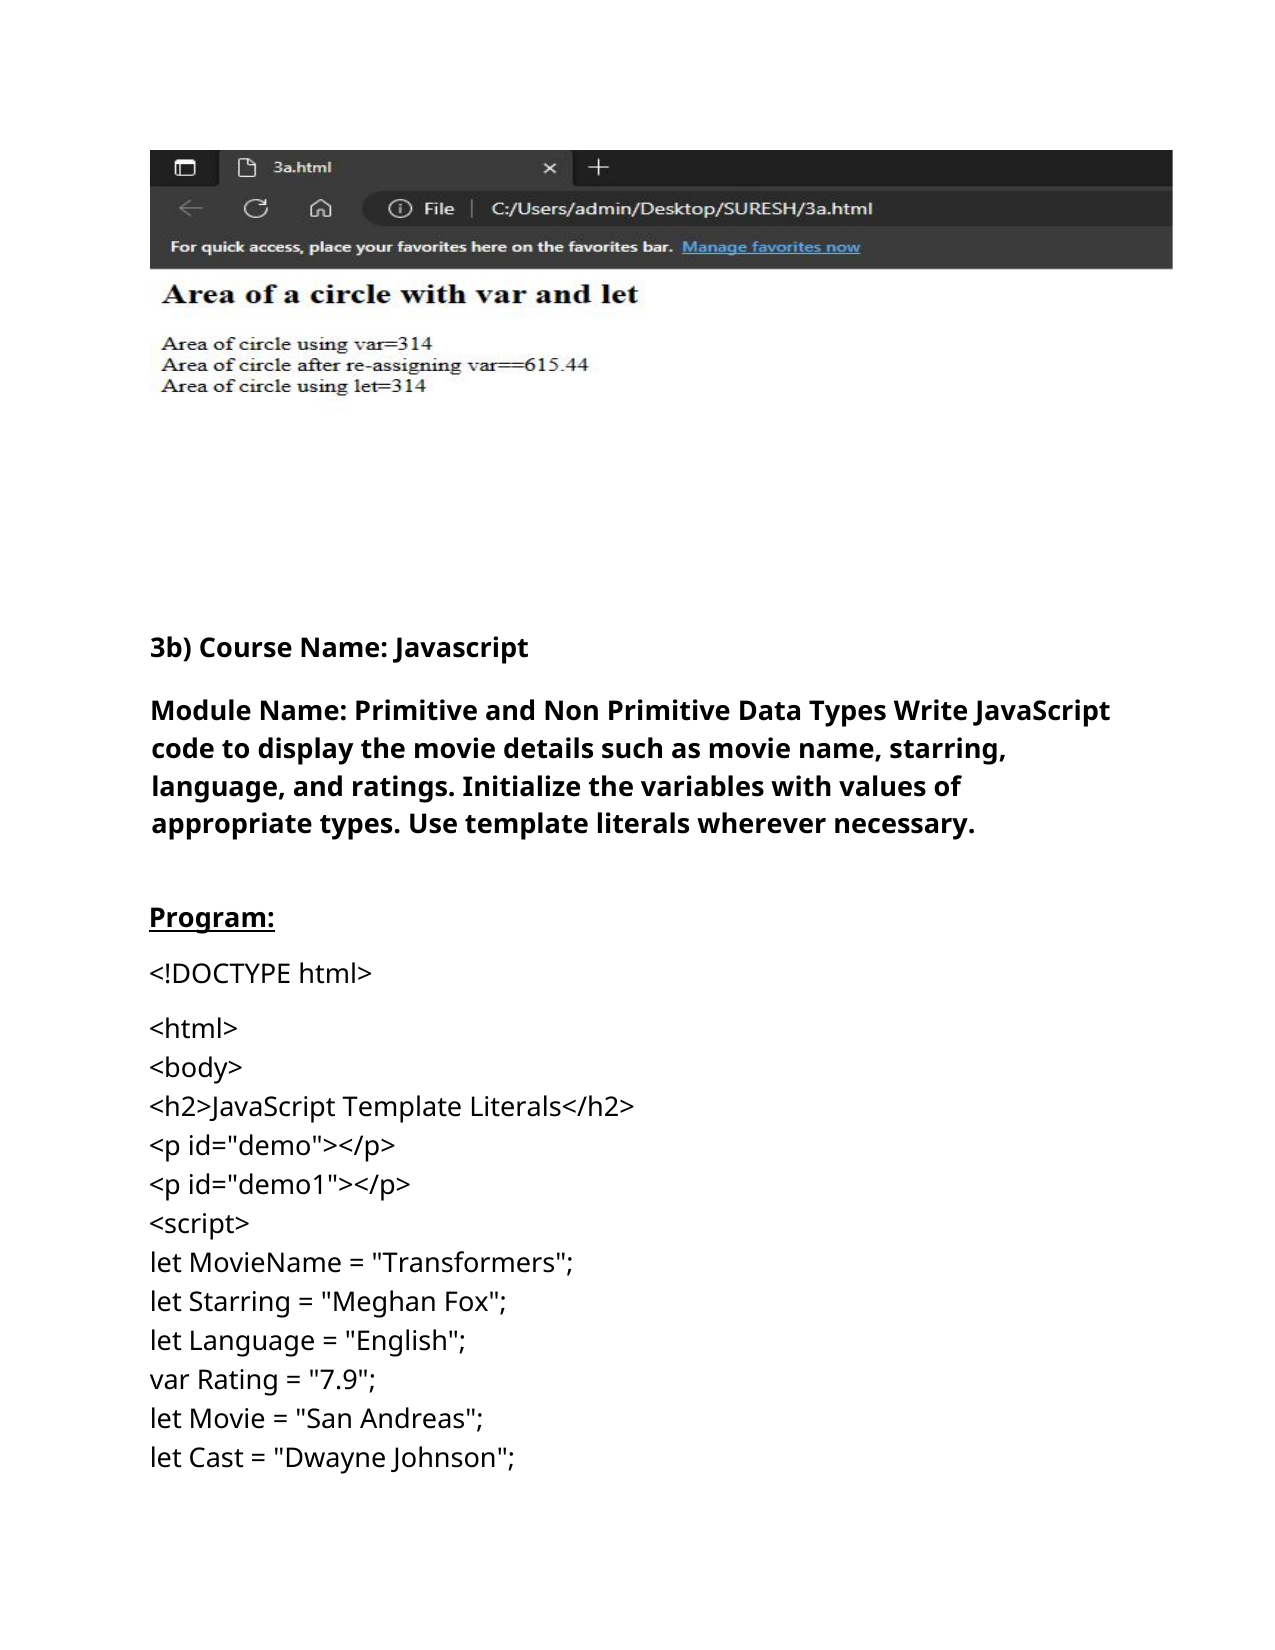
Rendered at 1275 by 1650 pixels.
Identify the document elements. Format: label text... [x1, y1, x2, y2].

text Program: [148, 899, 1121, 936]
text <html> [148, 1009, 1121, 1046]
text <!DOCTYPE html> [148, 954, 1121, 991]
text <body> [148, 1048, 1121, 1085]
text 3b) Course Name: Javascript [150, 628, 1125, 665]
text <script> [148, 1204, 1121, 1241]
text var Rating = "7.9"; [148, 1360, 1121, 1397]
text <p id="demo"></p> [148, 1126, 1121, 1163]
picture [150, 150, 1173, 572]
text let Starring = "Meghan Fox"; [148, 1282, 1121, 1319]
text let Language = "English"; [148, 1321, 1121, 1358]
text <p id="demo1"></p> [148, 1165, 1121, 1202]
text let Cast = "Dwayne Johnson"; [148, 1438, 1121, 1475]
text let MovieName = "Transformers"; [148, 1243, 1121, 1280]
text Module Name: Primitive and Non Primitive Data Types Write JavaScript code to display the movie details such as movie name, starring, language, and ratings. Initialize the variables with values of appropriate types. Use template literals wherever necessary. [150, 691, 1125, 842]
text let Movie = "San Andreas"; [148, 1399, 1121, 1436]
text <h2>JavaScript Template Literals</h2> [148, 1087, 1121, 1124]
